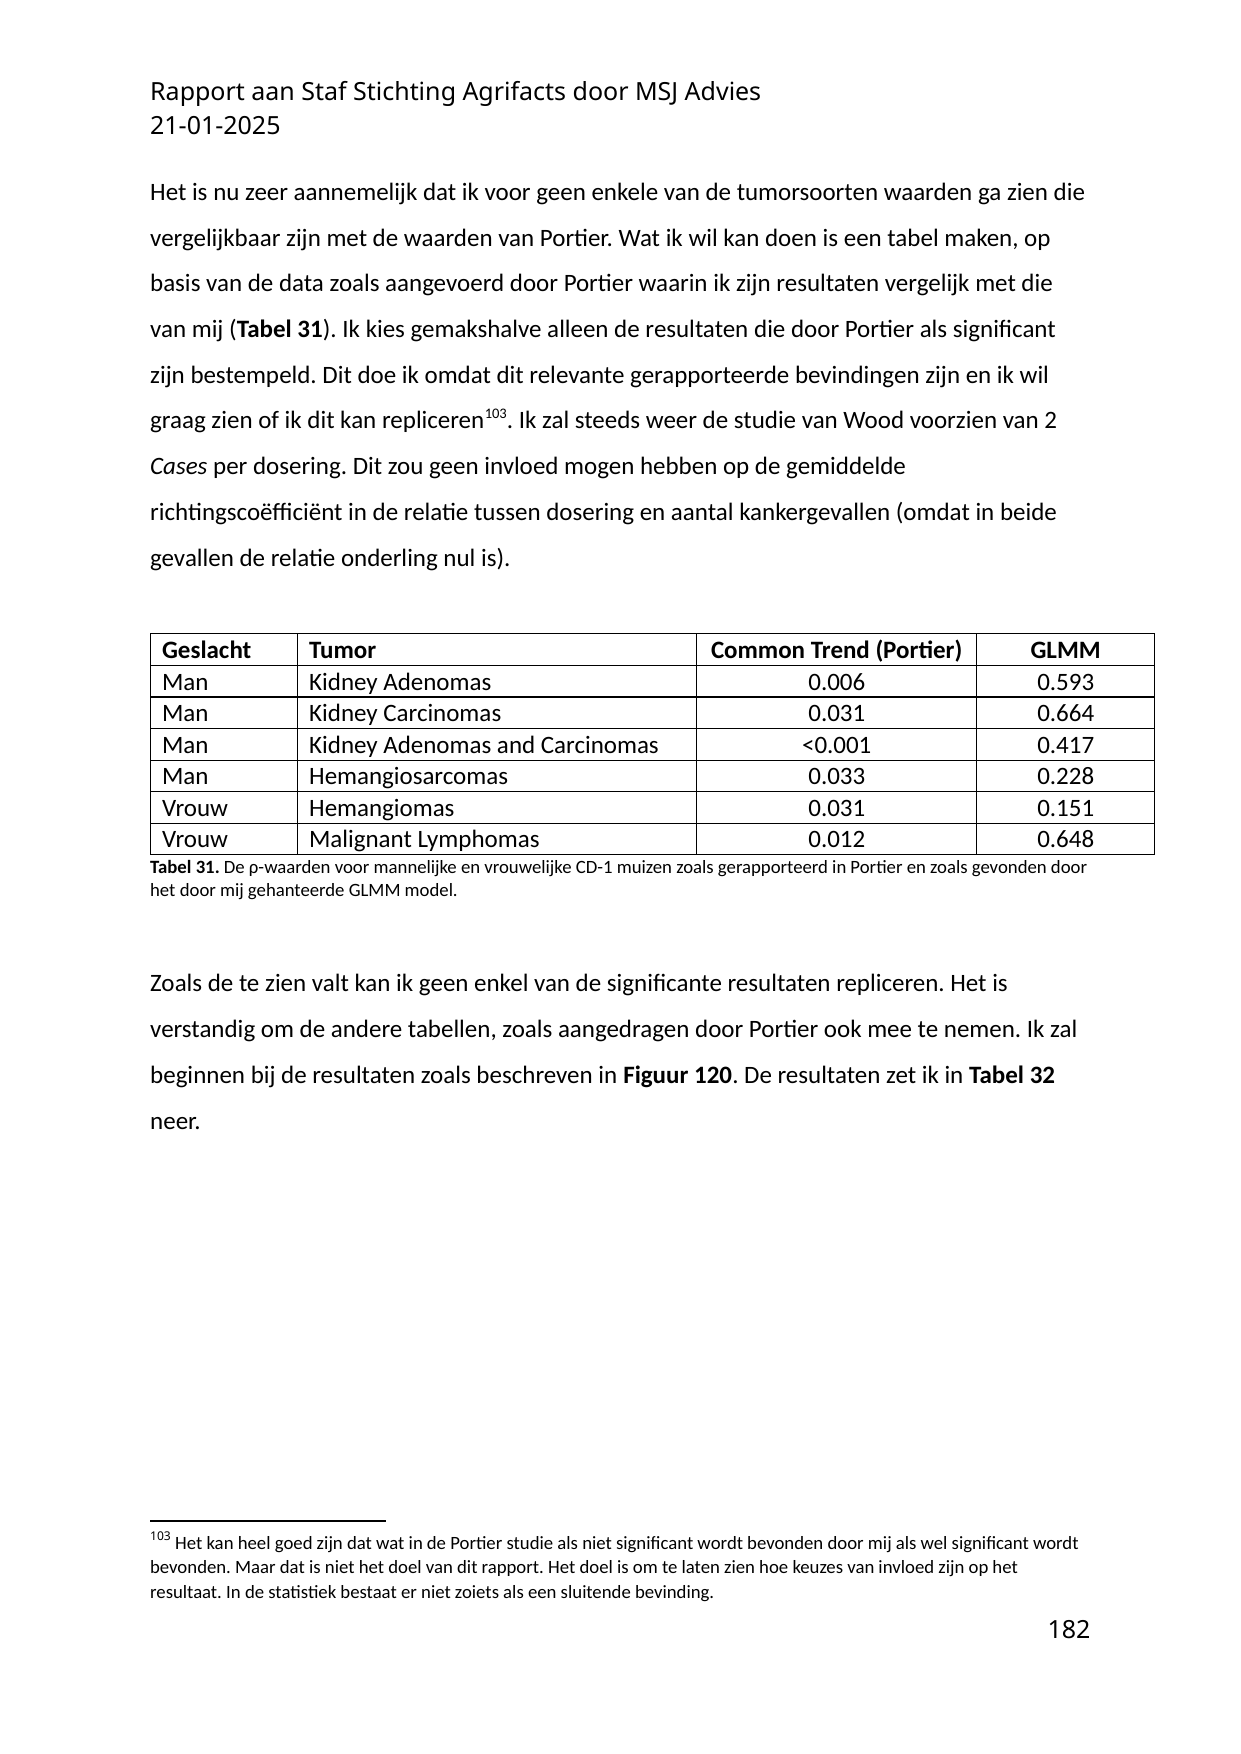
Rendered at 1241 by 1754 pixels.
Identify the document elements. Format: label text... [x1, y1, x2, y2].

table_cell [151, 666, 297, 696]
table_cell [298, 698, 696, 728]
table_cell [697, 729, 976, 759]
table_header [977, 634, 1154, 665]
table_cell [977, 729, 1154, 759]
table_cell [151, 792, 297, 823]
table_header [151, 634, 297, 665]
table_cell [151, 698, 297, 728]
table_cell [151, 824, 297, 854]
text Het is nu zeer aannemelijk dat ik voor geen enkele van de tumorsoorten waarden ga zien die vergelijkbaar zijn met de waarden van Portier. Wat ik wil kan doen is een tabel maken, op basis van de data zoals aangevoerd door Portier waarin ik zijn resultaten vergelijk met die van mij (Tabel 31). Ik kies gemakshalve alleen de resultaten die door Portier als significant zijn bestempeld. Dit doe ik omdat dit relevante gerapporteerde bevindingen zijn en ik wil graag zien of ik dit kan repliceren. Ik zal steeds weer de studie van Wood voorzien van 2 Cases per dosering. Dit zou geen invloed mogen hebben op de gemiddelde richtingscoëfficiënt in de relatie tussen dosering en aantal kankergevallen (omdat in beide gevallen de relatie onderling nul is). [150, 176, 1090, 572]
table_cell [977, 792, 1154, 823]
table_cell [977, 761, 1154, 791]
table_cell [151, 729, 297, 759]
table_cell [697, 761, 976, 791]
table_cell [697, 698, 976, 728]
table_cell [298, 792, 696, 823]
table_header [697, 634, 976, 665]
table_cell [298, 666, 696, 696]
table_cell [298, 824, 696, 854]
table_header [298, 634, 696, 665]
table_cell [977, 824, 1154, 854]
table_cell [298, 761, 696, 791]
text Zoals de te zien valt kan ik geen enkel van de significante resultaten repliceren. Het is verstandig om de andere tabellen, zoals aangedragen door Portier ook mee te nemen. Ik zal beginnen bij de resultaten zoals beschreven in Figuur 120. De resultaten zet ik in Tabel 32 neer. [150, 968, 1090, 1135]
text Tabel 31. De ρ-waarden voor mannelijke en vrouwelijke CD-1 muizen zoals gerapporteerd in Portier en zoals gevonden door het door mij gehanteerde GLMM model. [150, 855, 1090, 901]
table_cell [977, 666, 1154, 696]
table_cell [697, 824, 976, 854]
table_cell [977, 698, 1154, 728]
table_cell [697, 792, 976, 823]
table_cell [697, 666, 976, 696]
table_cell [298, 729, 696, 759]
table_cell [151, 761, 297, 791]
